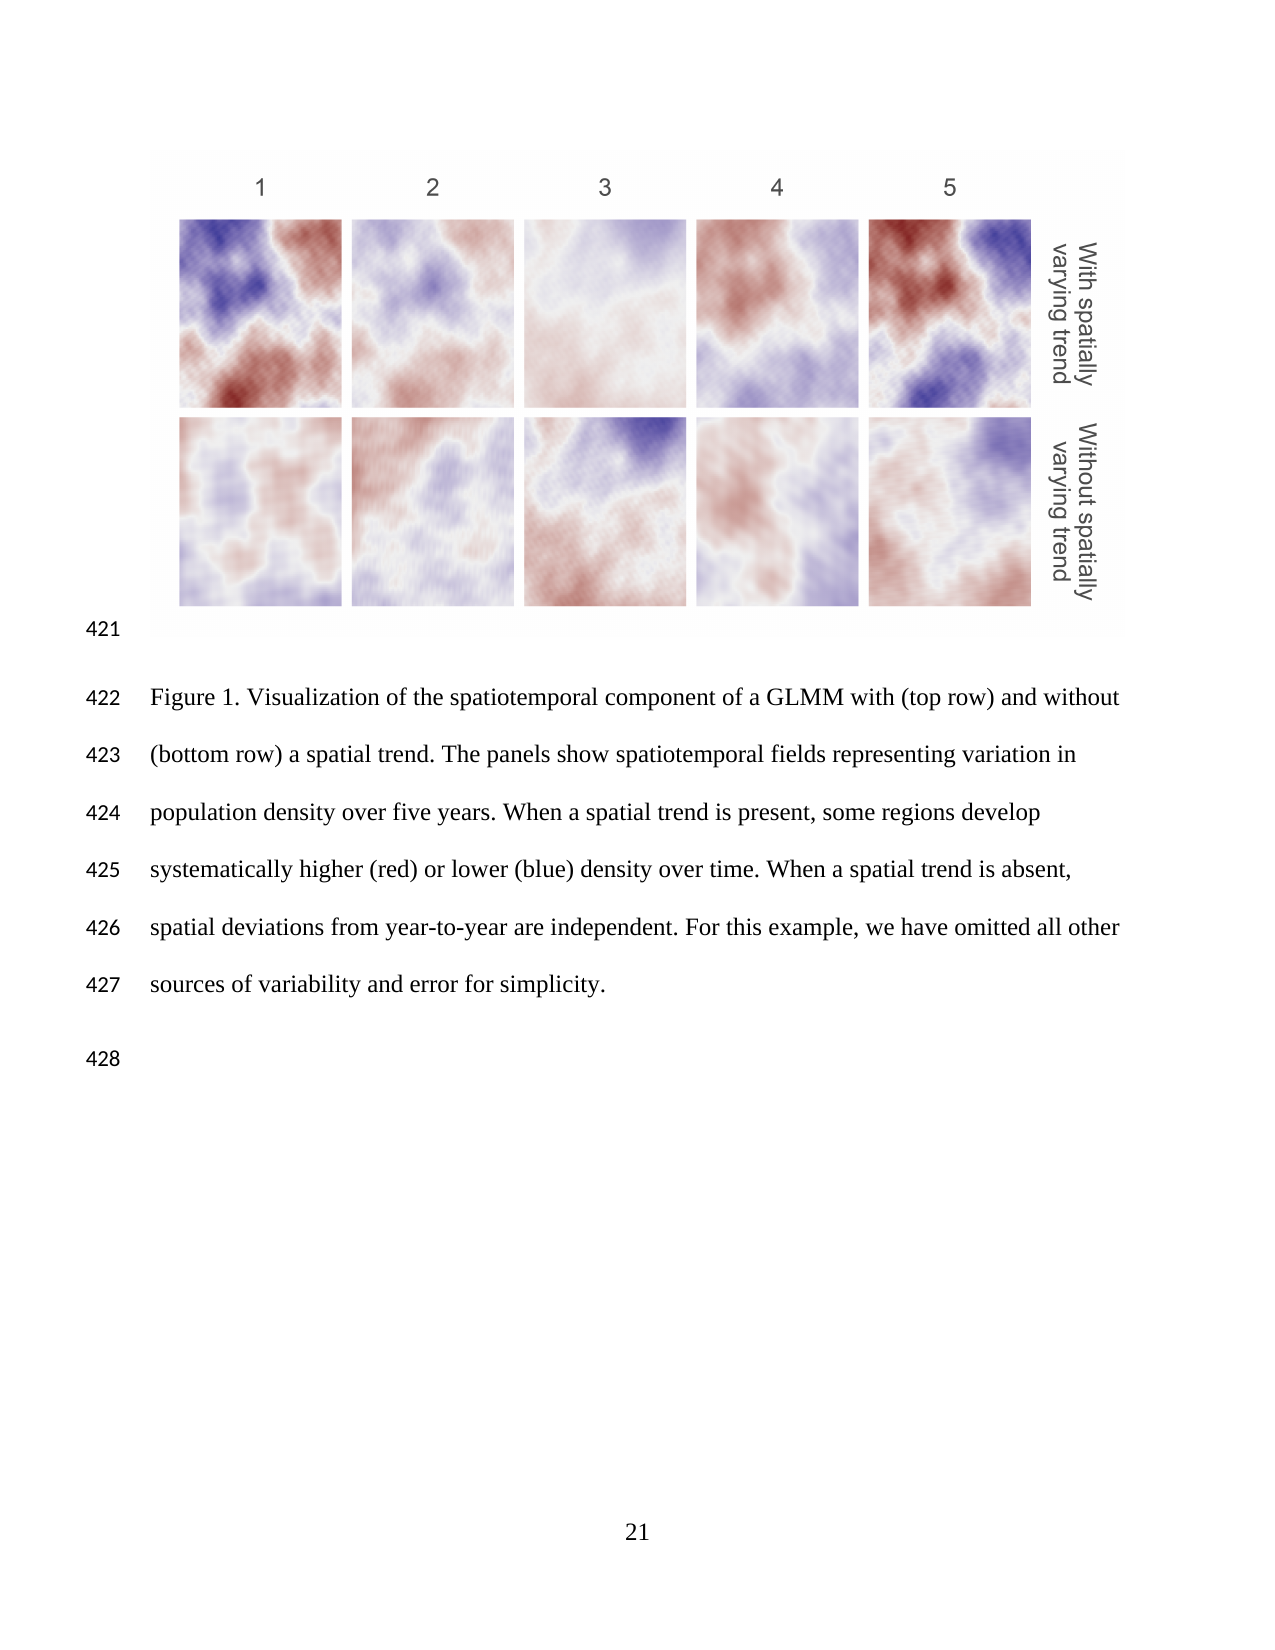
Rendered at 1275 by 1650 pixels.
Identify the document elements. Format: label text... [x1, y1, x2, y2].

text Figure 1. Visualization of the spatiotemporal component of a GLMM with (top row) and without (bottom row) a spatial trend. The panels show spatiotemporal fields representing variation in population density over five years. When a spatial trend is present, some regions develop systematically higher (red) or lower (blue) density over time. When a spatial trend is absent, spatial deviations from year-to-year are independent. For this example, we have omitted all other sources of variability and error for simplicity. [150, 682, 1125, 998]
